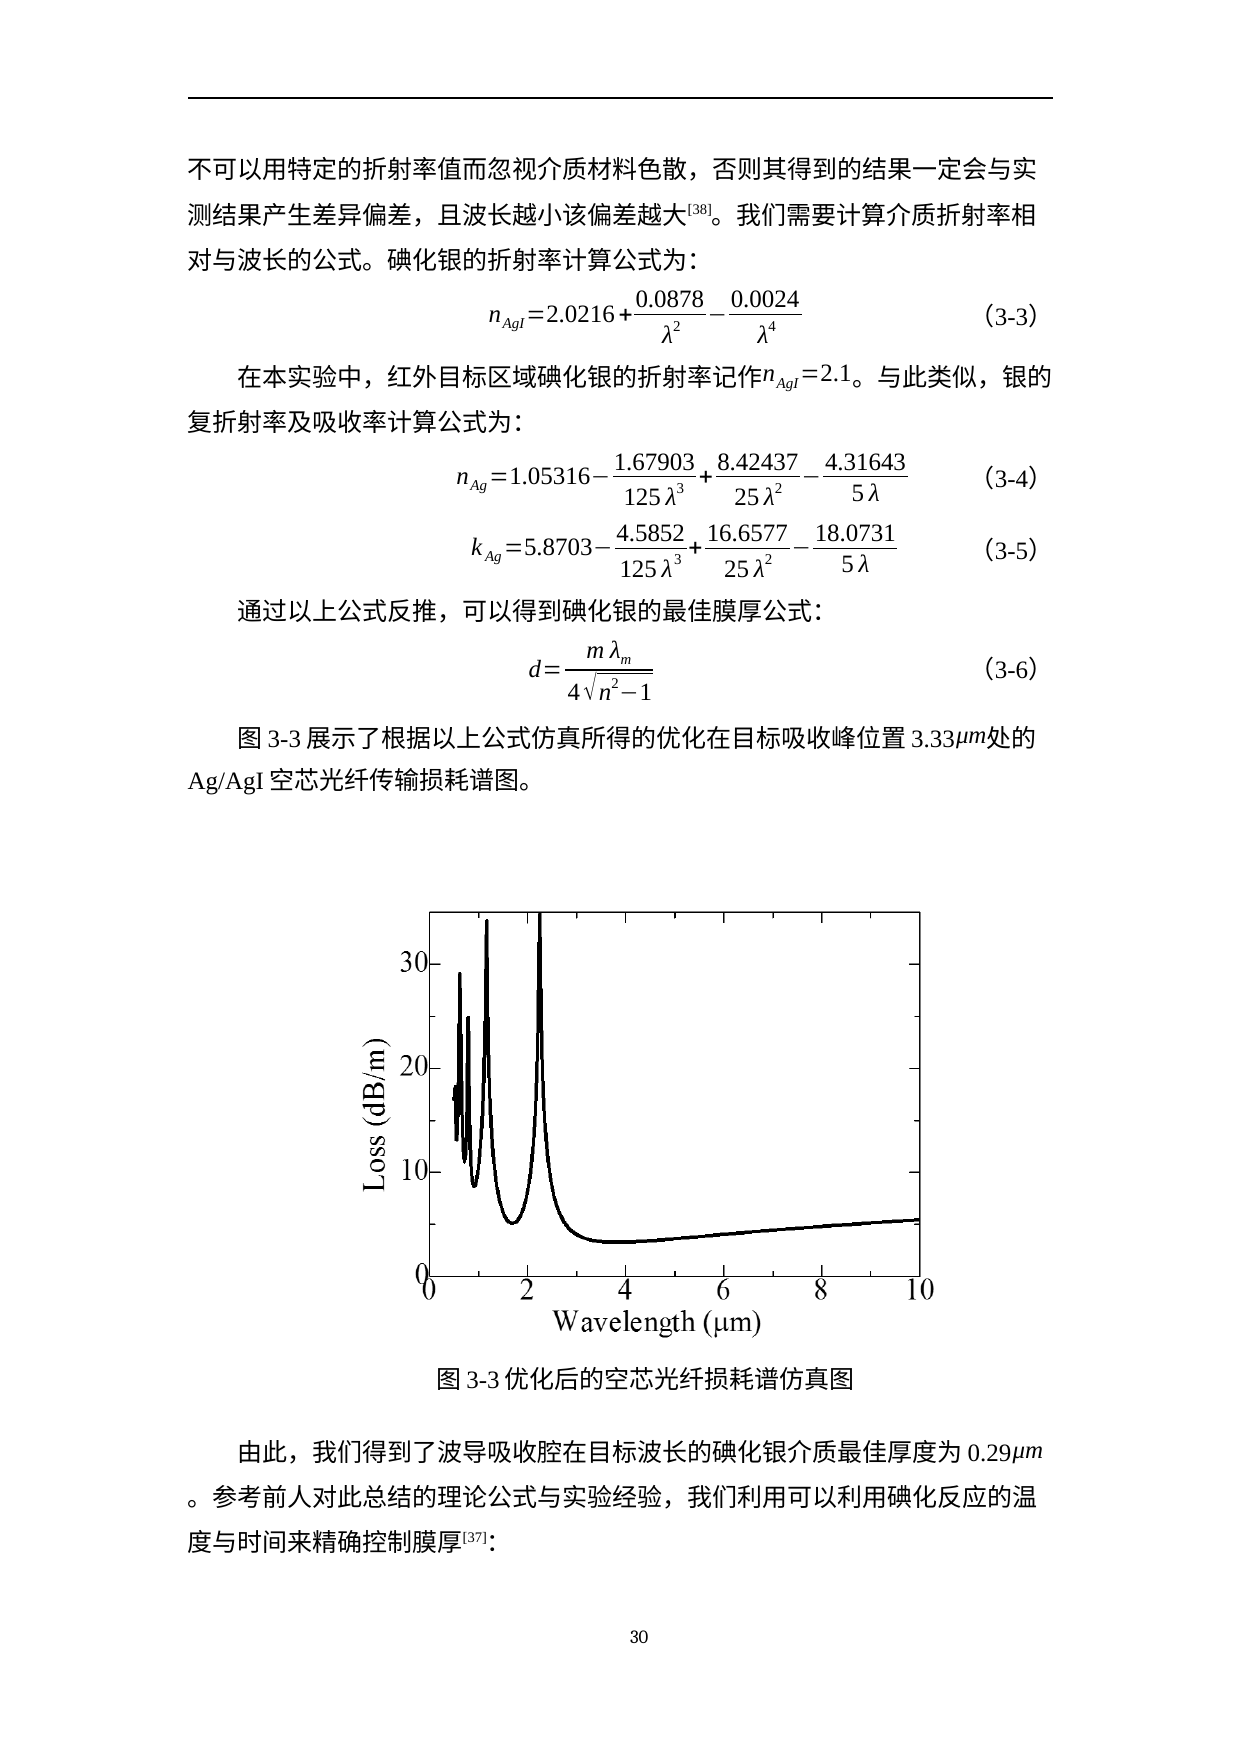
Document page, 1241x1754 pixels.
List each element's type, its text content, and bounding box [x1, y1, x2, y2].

text 通过以上公式反推，可以得到碘化银的最佳膜厚公式： [187, 591, 1053, 627]
text （3-6） [187, 637, 1053, 705]
picture [350, 875, 941, 1353]
text 图3-3展示了根据以上公式仿真所得的优化在目标吸收峰位置3.33处的Ag/AgI空芯光纤传输损耗谱图。 [187, 714, 1053, 798]
text （3-4） [187, 448, 1053, 511]
text （3-5） [187, 520, 1053, 582]
text 由此，我们得到了波导吸收腔在目标波长的碘化银介质最佳厚度为0.29。参考前人对此总结的理论公式与实验经验，我们利用可以利用碘化反应的温度与时间来精确控制膜厚[37]： [187, 1432, 1053, 1559]
text （3-3） [187, 286, 1053, 348]
text 图3-3优化后的空芯光纤损耗谱仿真图 [187, 1360, 1053, 1396]
text 在本实验中，红外目标区域碘化银的折射率记作。与此类似，银的复折射率及吸收率计算公式为： [187, 357, 1053, 439]
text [187, 150, 1053, 277]
